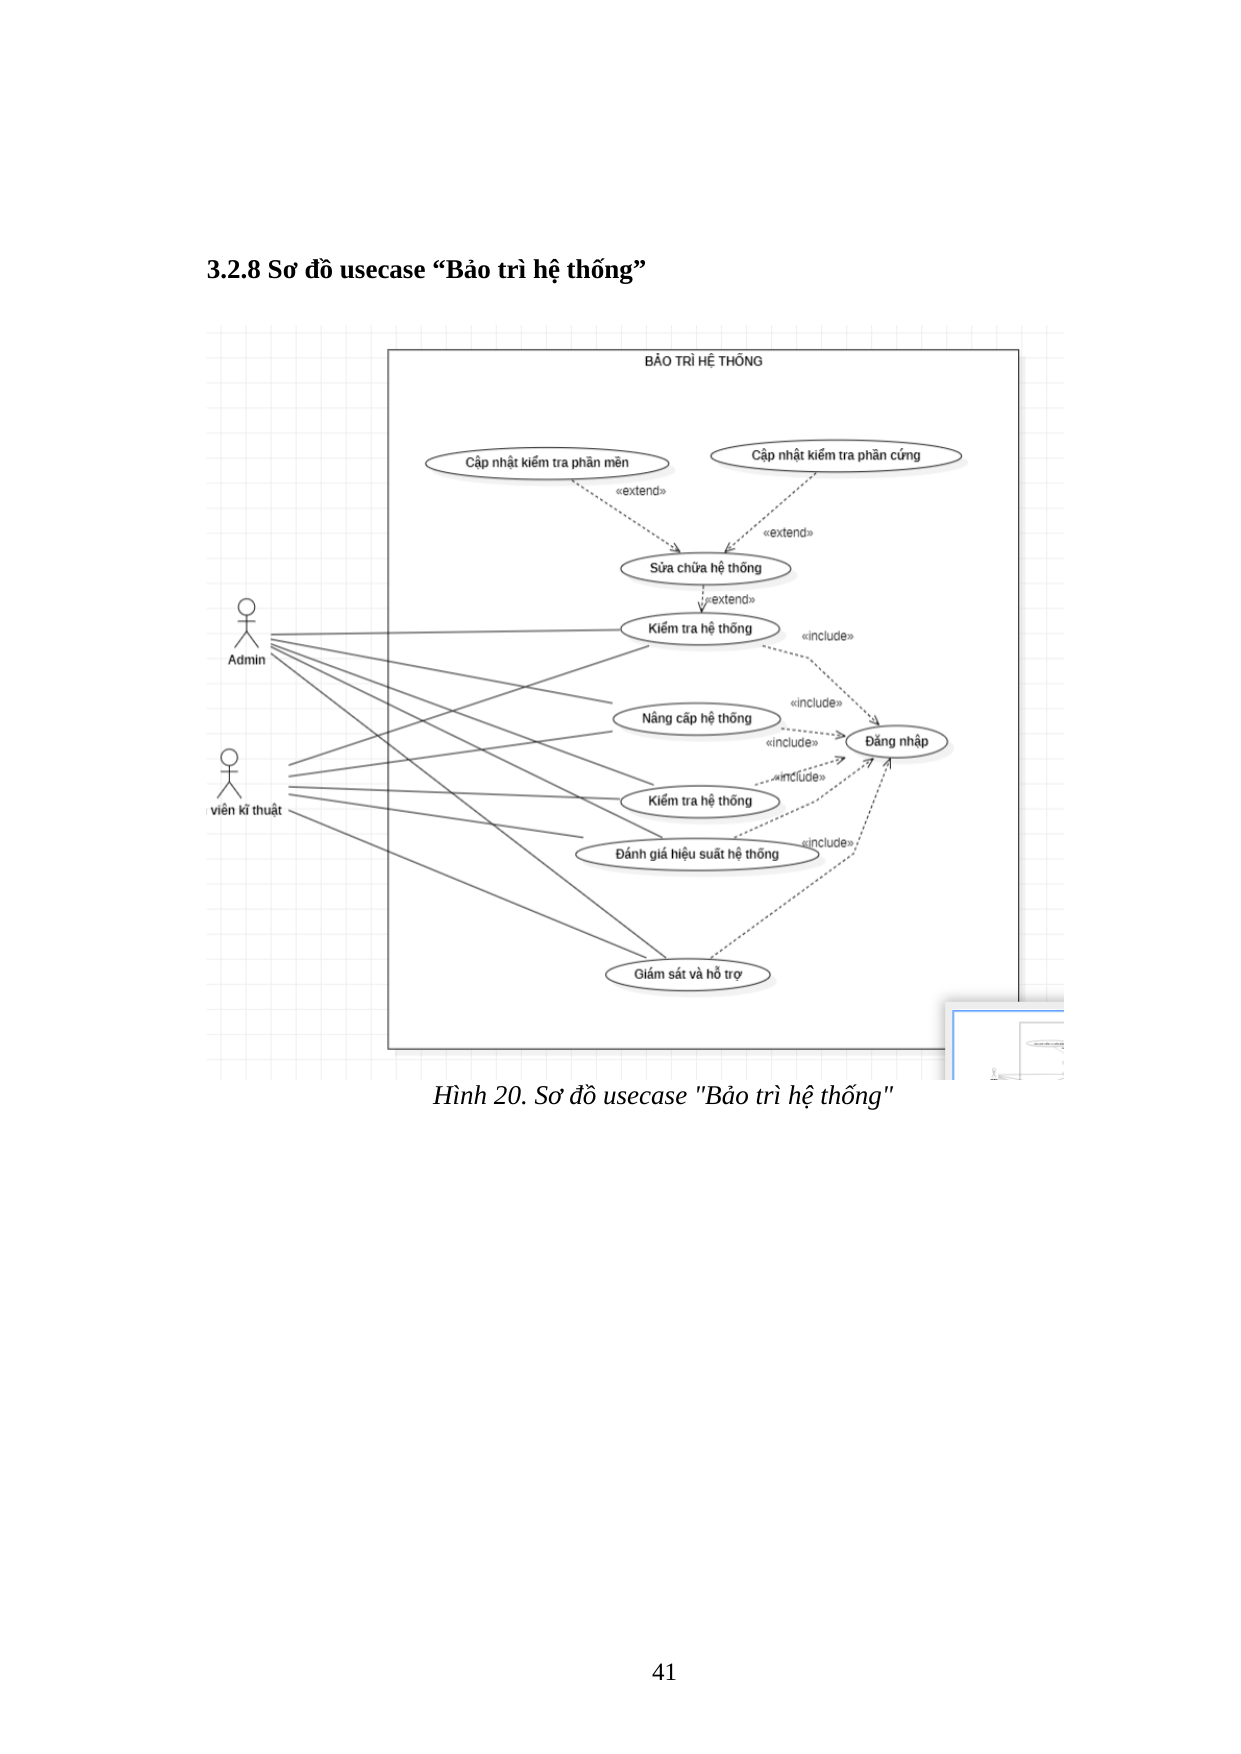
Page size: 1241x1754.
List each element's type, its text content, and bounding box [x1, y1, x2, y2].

picture [206, 325, 1064, 1080]
subtitle 3.2.8 Sơ đồ usecase “Bảo trì hệ thống” [207, 253, 1122, 284]
